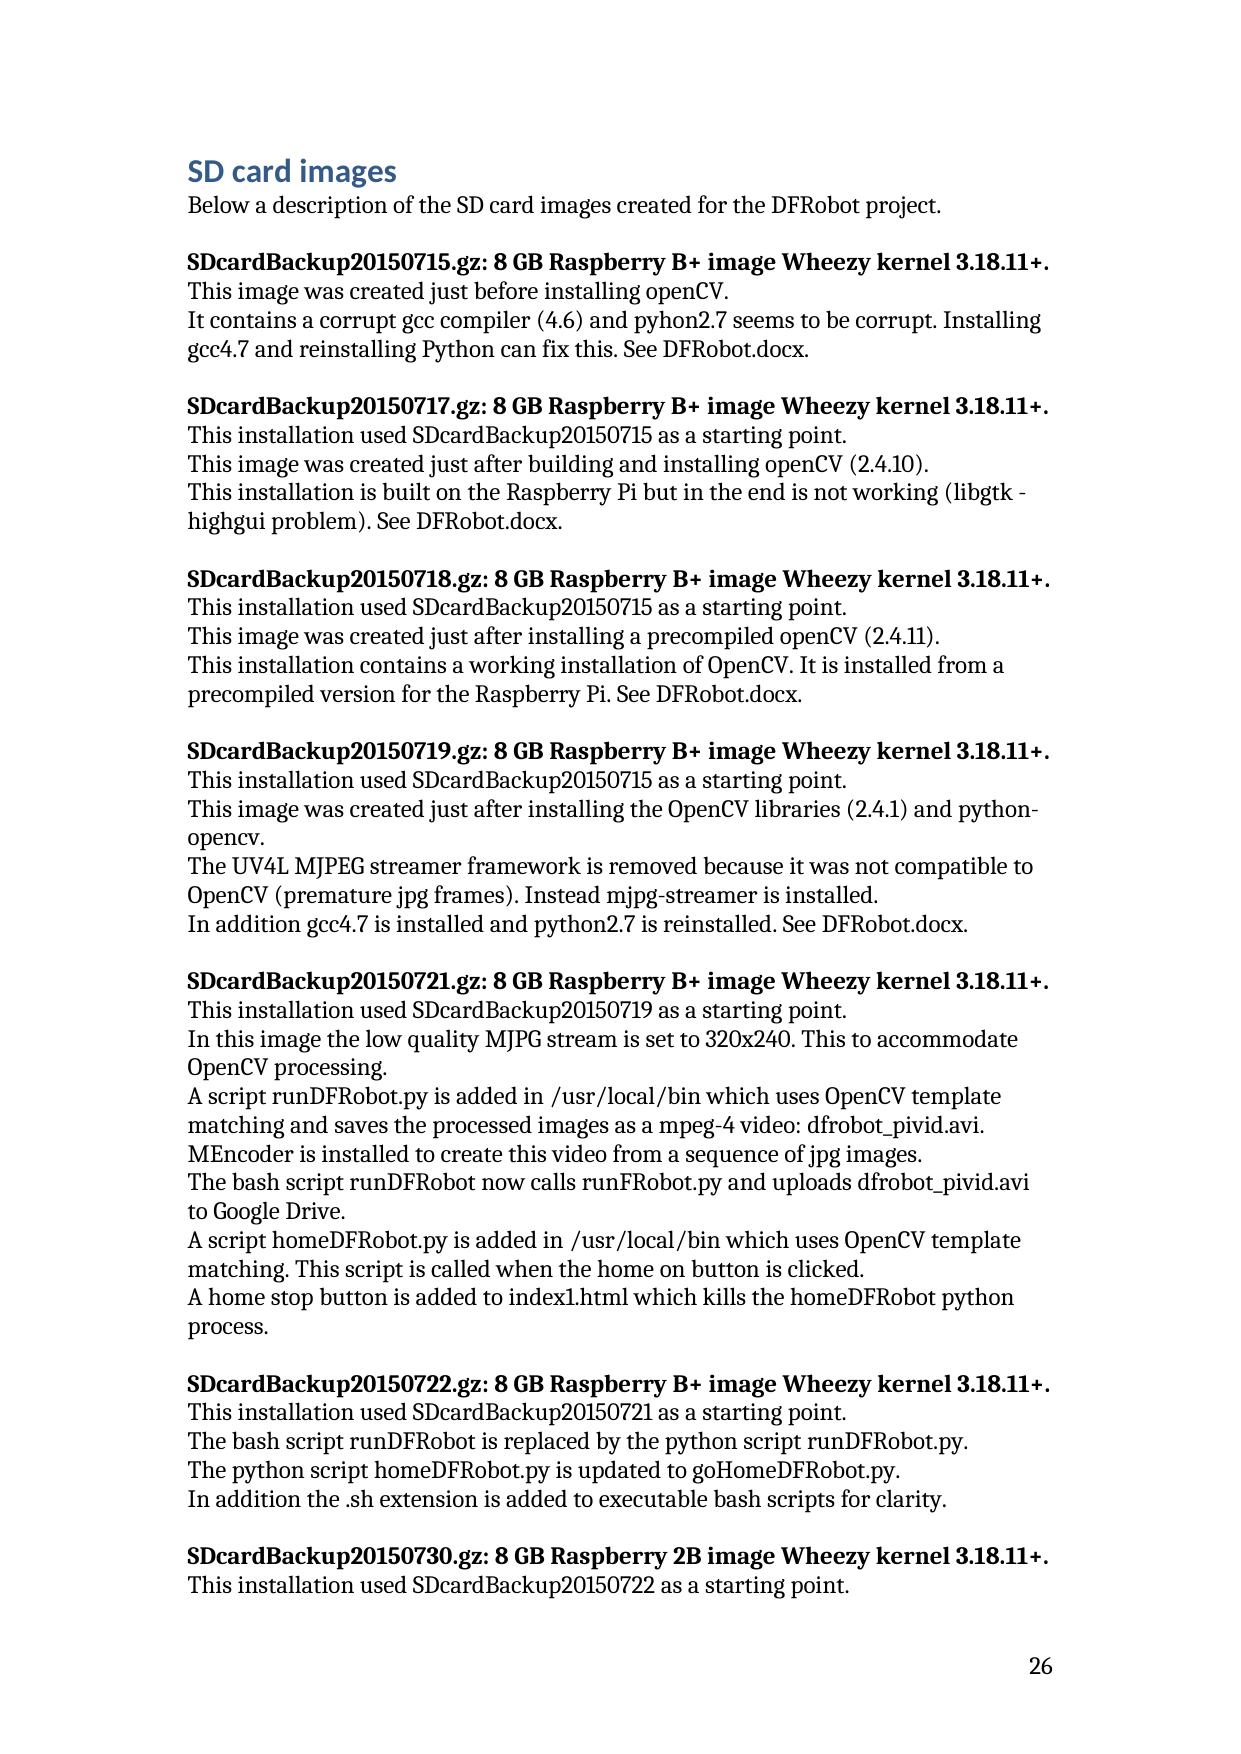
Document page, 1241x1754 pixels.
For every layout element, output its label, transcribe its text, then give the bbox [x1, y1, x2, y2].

text This installation used SDcardBackup20150722 as a starting point. [187, 1571, 1053, 1599]
text In addition the .sh extension is added to executable bash scripts for clarity. [187, 1484, 1053, 1513]
text This installation used SDcardBackup20150715 as a starting point. [187, 421, 1053, 449]
text SDcardBackup20150718.gz: 8 GB Raspberry B+ image Wheezy kernel 3.18.11+. [187, 564, 1053, 593]
text Below a description of the SD card images created for the DFRobot project. [187, 191, 1053, 219]
text It contains a corrupt gcc compiler (4.6) and pyhon2.7 seems to be corrupt. Installing gcc4.7 and reinstalling Python can fix this. See DFRobot.docx. [187, 306, 1053, 363]
text In addition gcc4.7 is installed and python2.7 is reinstalled. See DFRobot.docx. [187, 909, 1053, 938]
text In this image the low quality MJPG stream is set to 320x240. This to accommodate OpenCV processing. [187, 1024, 1053, 1082]
text This image was created just after installing the OpenCV libraries (2.4.1) and python-opencv. [187, 794, 1053, 852]
subtitle SD card images [187, 150, 1053, 191]
text A home stop button is added to index1.html which kills the homeDFRobot python process. [187, 1283, 1053, 1341]
text The bash script runDFRobot now calls runFRobot.py and uploads dfrobot_pivid.avi to Google Drive. [187, 1168, 1053, 1226]
text SDcardBackup20150730.gz: 8 GB Raspberry 2B image Wheezy kernel 3.18.11+. [187, 1542, 1053, 1571]
text This image was created just after installing a precompiled openCV (2.4.11). [187, 622, 1053, 651]
text SDcardBackup20150715.gz: 8 GB Raspberry B+ image Wheezy kernel 3.18.11+. [187, 248, 1053, 277]
text This installation used SDcardBackup20150721 as a starting point. [187, 1398, 1053, 1427]
text SDcardBackup20150719.gz: 8 GB Raspberry B+ image Wheezy kernel 3.18.11+. [187, 737, 1053, 766]
text This image was created just after building and installing openCV (2.4.10). [187, 449, 1053, 478]
text This installation contains a working installation of OpenCV. It is installed from a precompiled version for the Raspberry Pi. See DFRobot.docx. [187, 651, 1053, 708]
text A script runDFRobot.py is added in /usr/local/bin which uses OpenCV template matching and saves the processed images as a mpeg-4 video: dfrobot_pivid.avi. [187, 1082, 1053, 1139]
text This installation used SDcardBackup20150715 as a starting point. [187, 593, 1053, 622]
text A script homeDFRobot.py is added in /usr/local/bin which uses OpenCV template matching. This script is called when the home on button is clicked. [187, 1226, 1053, 1283]
text The python script homeDFRobot.py is updated to goHomeDFRobot.py. [187, 1456, 1053, 1484]
text MEncoder is installed to create this video from a sequence of jpg images. [187, 1139, 1053, 1168]
text SDcardBackup20150721.gz: 8 GB Raspberry B+ image Wheezy kernel 3.18.11+. [187, 967, 1053, 996]
text This installation is built on the Raspberry Pi but in the end is not working (libgtk - highgui problem). See DFRobot.docx. [187, 478, 1053, 536]
text The bash script runDFRobot is replaced by the python script runDFRobot.py. [187, 1427, 1053, 1456]
text SDcardBackup20150717.gz: 8 GB Raspberry B+ image Wheezy kernel 3.18.11+. [187, 392, 1053, 421]
text The UV4L MJPEG streamer framework is removed because it was not compatible to OpenCV (premature jpg frames). Instead mjpg-streamer is installed. [187, 852, 1053, 909]
text This image was created just before installing openCV. [187, 277, 1053, 306]
text SDcardBackup20150722.gz: 8 GB Raspberry B+ image Wheezy kernel 3.18.11+. [187, 1369, 1053, 1398]
text This installation used SDcardBackup20150715 as a starting point. [187, 766, 1053, 794]
text This installation used SDcardBackup20150719 as a starting point. [187, 996, 1053, 1024]
